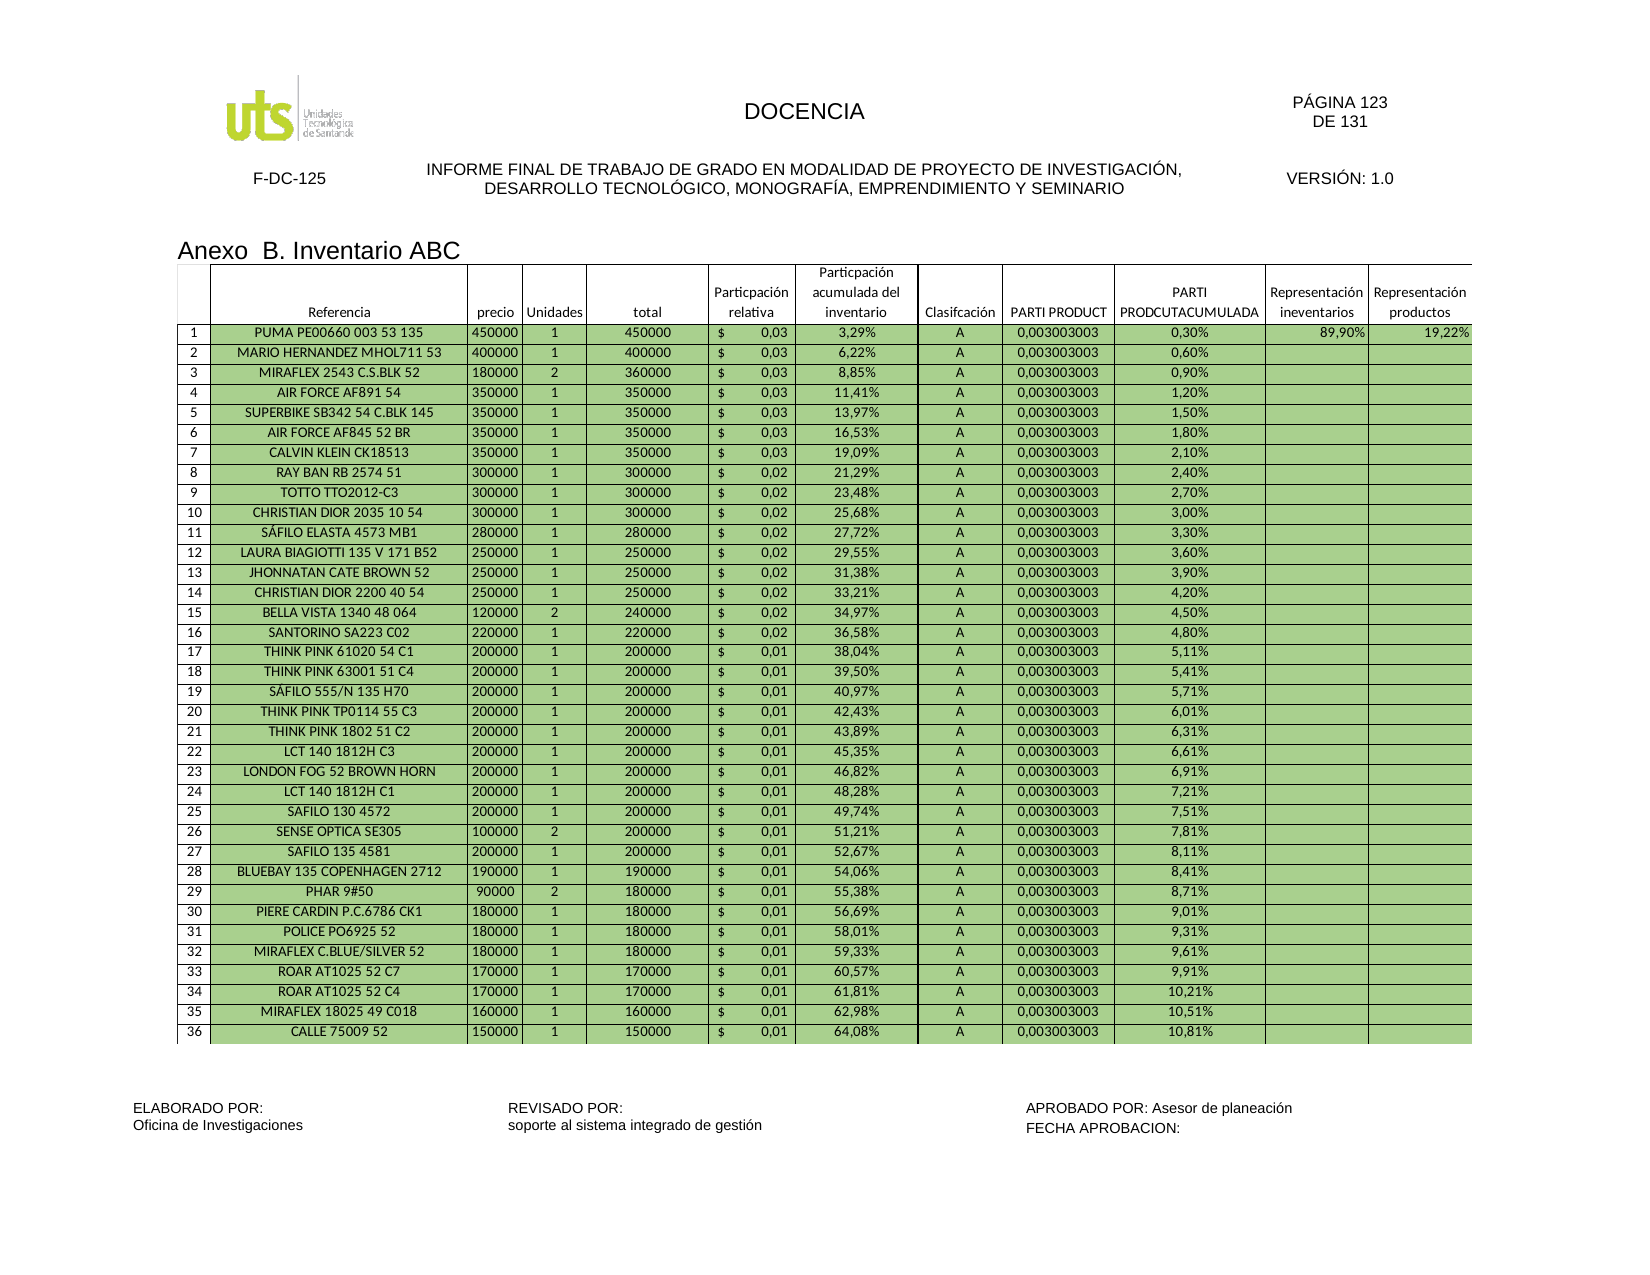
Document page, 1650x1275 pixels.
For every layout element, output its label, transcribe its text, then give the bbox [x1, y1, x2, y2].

text Anexo B. Inventario ABC [177, 236, 1473, 264]
picture [225, 75, 354, 149]
